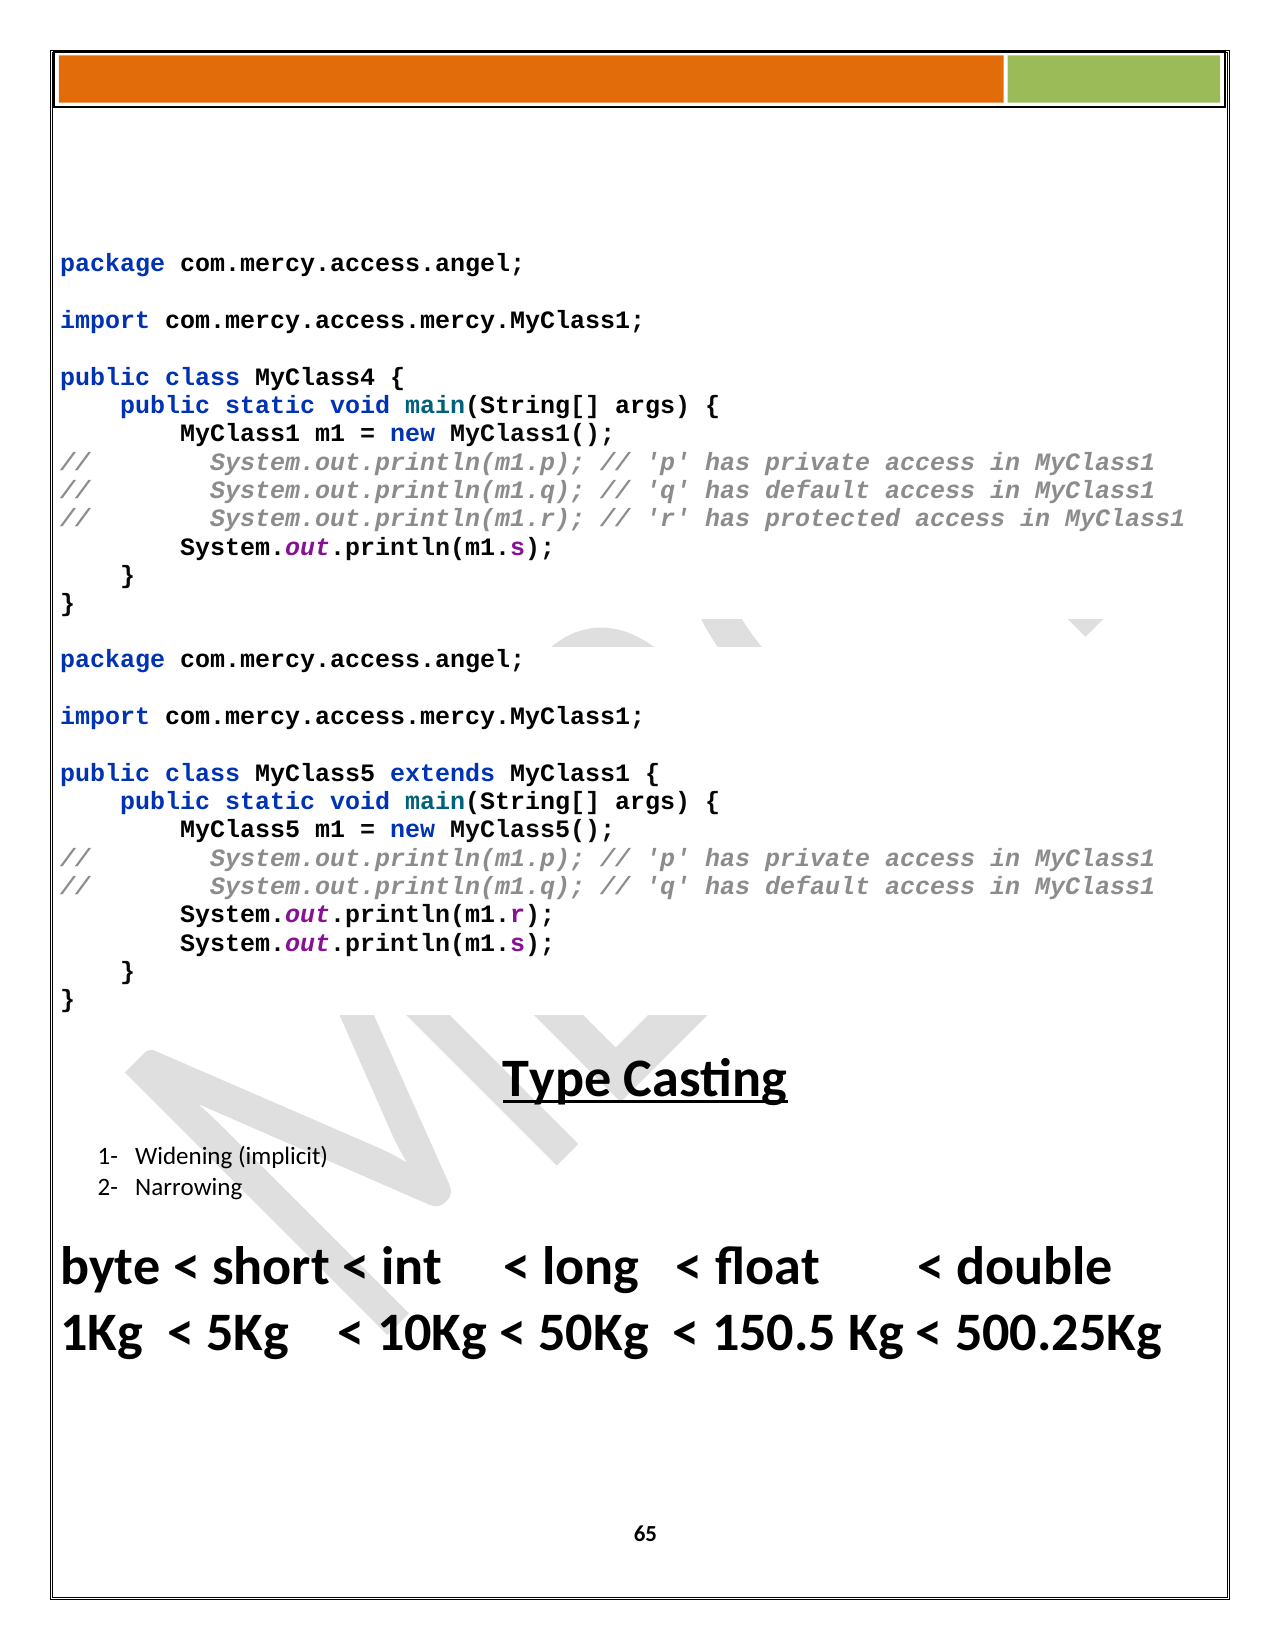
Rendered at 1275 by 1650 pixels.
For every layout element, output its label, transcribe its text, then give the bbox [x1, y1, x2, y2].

text 1Kg < 5Kg < 10Kg < 50Kg < 150.5 Kg < 500.25Kg [60, 1298, 1227, 1364]
text package com.mercy.access.angel; import com.mercy.access.mercy.MyClass1; public class MyClass4 { public static void main(String[] args) { MyClass1 m1 = new MyClass1(); // System.out.println(m1.p); // 'p' has private access in MyClass1 // System.out.println(m1.q); // 'q' has default access in MyClass1 // System.out.println(m1.r); // 'r' has protected access in MyClass1 System.out.println(m1.s); } } [60, 251, 1227, 619]
list Narrowing [97, 1171, 1227, 1201]
text byte < short < int < long < float < double [60, 1232, 1227, 1298]
text Type Casting [60, 1043, 1227, 1109]
list Widening (implicit) [97, 1140, 1227, 1171]
text package com.mercy.access.angel; import com.mercy.access.mercy.MyClass1; public class MyClass5 extends MyClass1 { public static void main(String[] args) { MyClass5 m1 = new MyClass5(); // System.out.println(m1.p); // 'p' has private access in MyClass1 // System.out.println(m1.q); // 'q' has default access in MyClass1 System.out.println(m1.r); System.out.println(m1.s); } } [60, 647, 1227, 1015]
